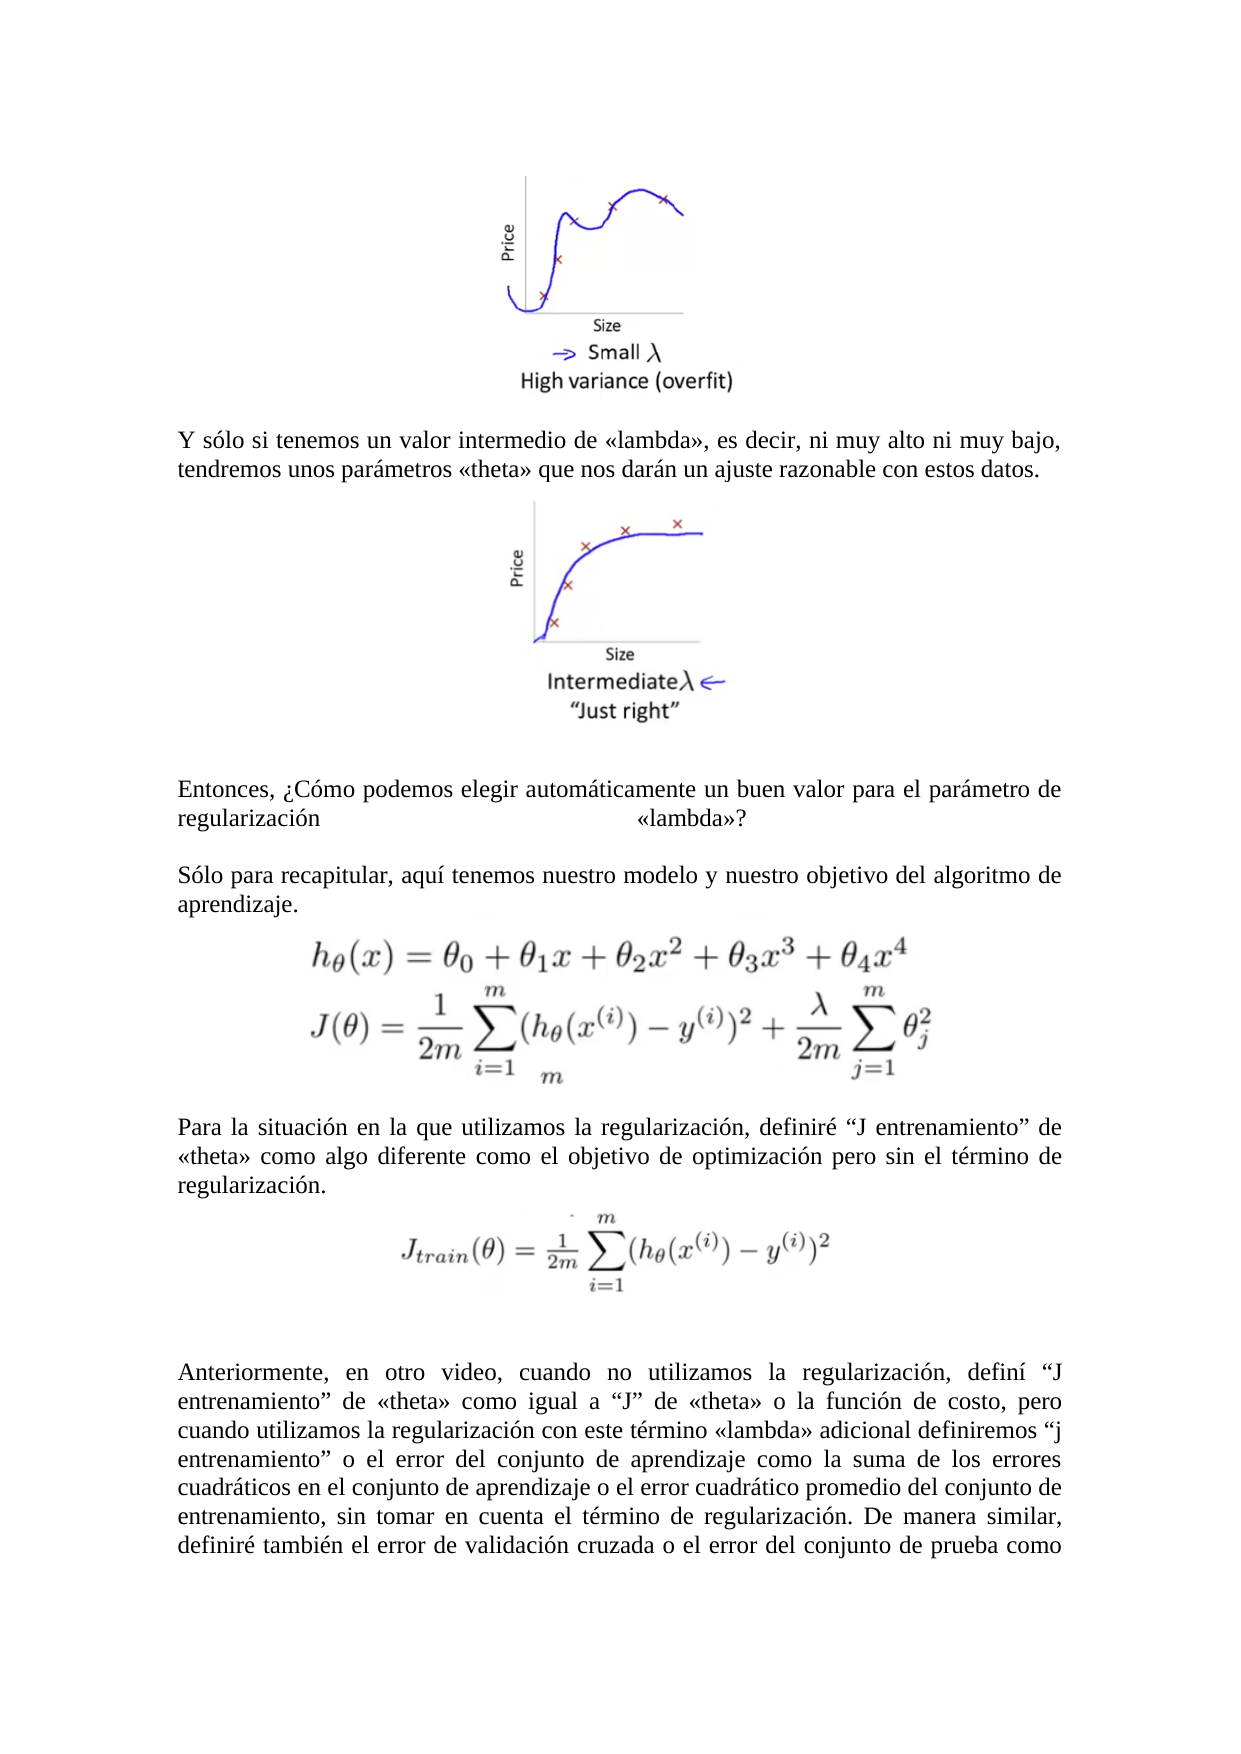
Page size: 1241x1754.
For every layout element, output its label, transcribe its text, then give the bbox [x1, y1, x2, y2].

picture [499, 482, 742, 727]
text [177, 1357, 1063, 1559]
picture [392, 1198, 849, 1310]
text Para la situación en la que utilizamos la regularización, definiré “J entrenamiento” de «theta» como algo diferente como el objetivo de optimización pero sin el término de regularización. [177, 1084, 1063, 1199]
text Y sólo si tenemos un valor intermedio de «lambda», es decir, ni muy alto ni muy bajo, tendremos unos parámetros «theta» que nos darán un ajuste razonable con estos datos. [177, 397, 1063, 483]
picture [495, 176, 745, 397]
picture [294, 918, 946, 1084]
text Entonces, ¿Cómo podemos elegir automáticamente un buen valor para el parámetro de regularización «lambda»? Sólo para recapitular, aquí tenemos nuestro modelo y nuestro objetivo del algoritmo de aprendizaje. [177, 774, 1063, 918]
